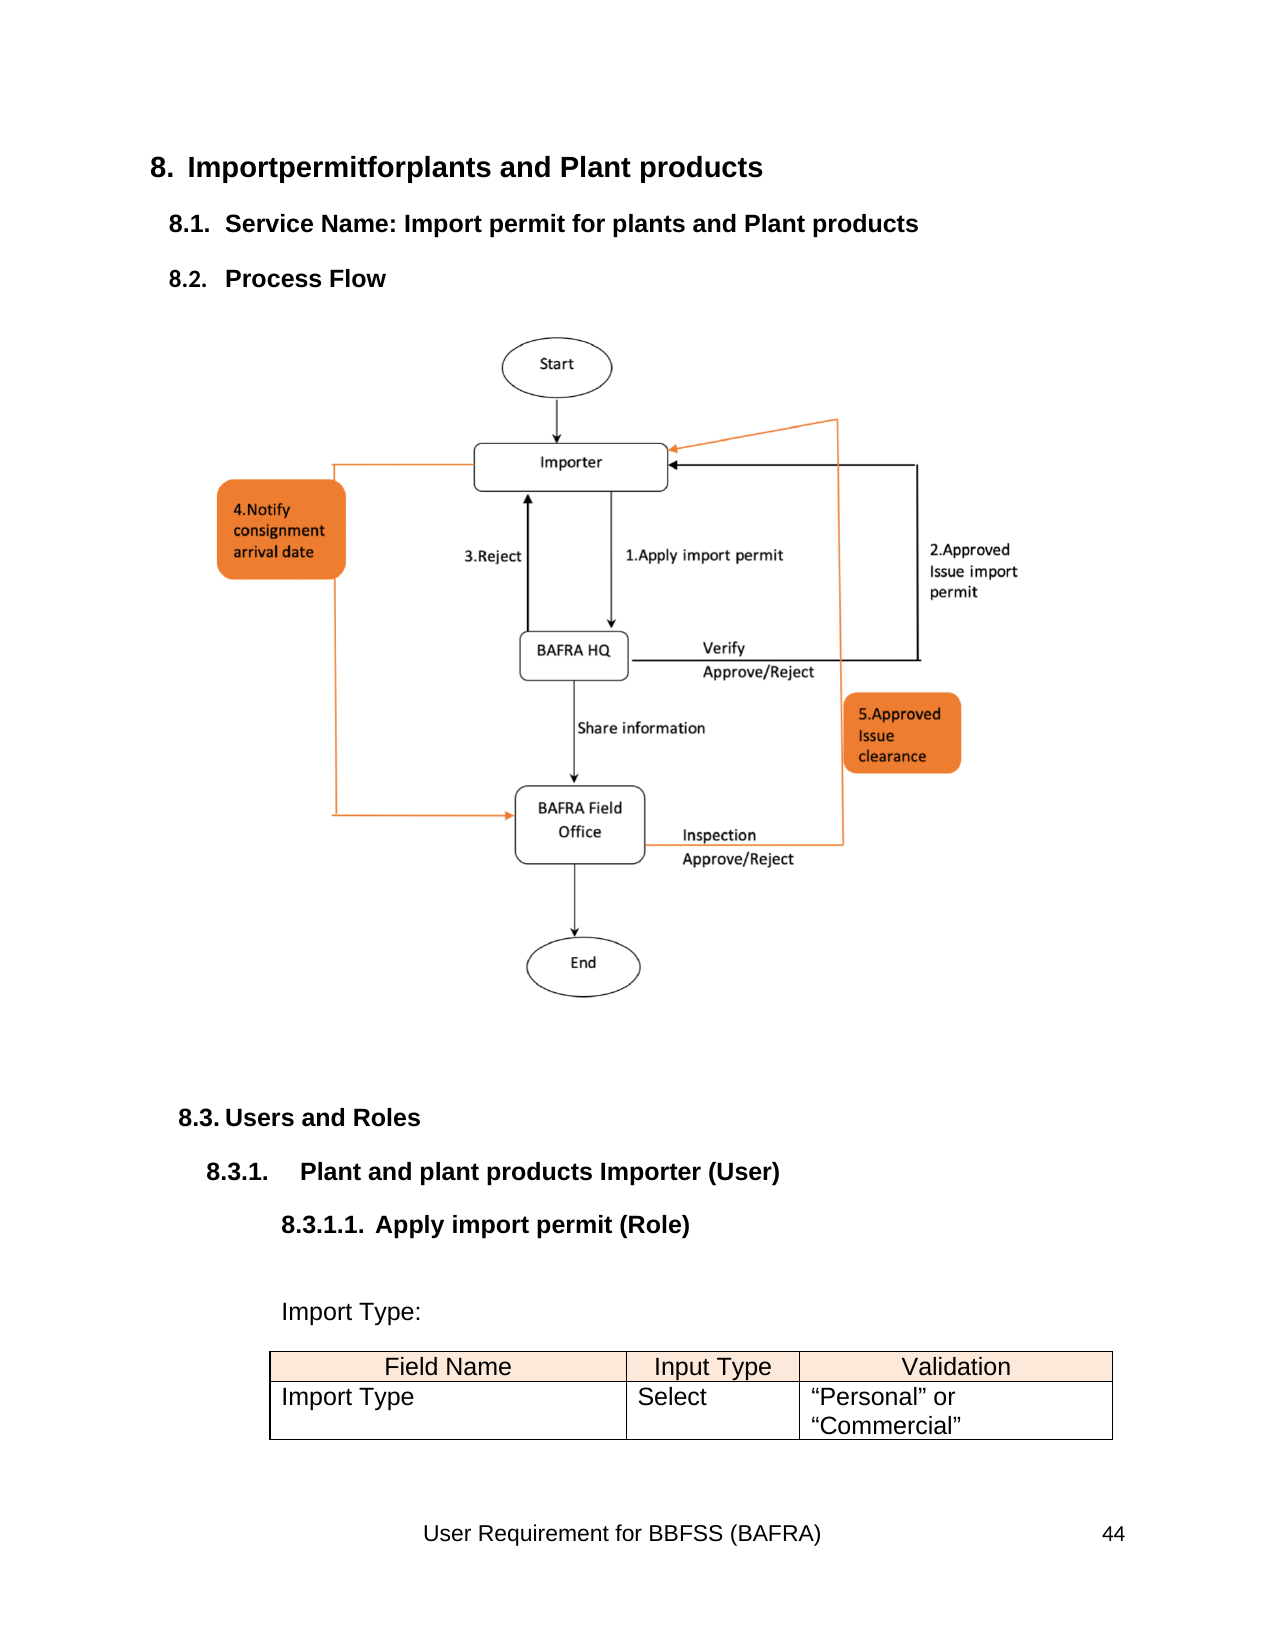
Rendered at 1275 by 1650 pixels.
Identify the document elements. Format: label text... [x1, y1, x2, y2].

subtitle Plant and plant products Importer (User) [206, 1156, 1125, 1185]
table_header Validation [800, 1352, 1112, 1381]
subtitle Apply import permit (Role) [281, 1210, 1125, 1239]
table_header Field Name [271, 1352, 626, 1381]
picture [206, 319, 1044, 1024]
subtitle Users and Roles [178, 1103, 1125, 1131]
subtitle Service Name: Import permit for plants and Plant products [169, 209, 1125, 238]
subtitle Importpermitforplants and Plant products [150, 150, 1125, 183]
table_cell Import Type [271, 1382, 626, 1439]
subtitle Process Flow [169, 263, 1125, 294]
table_cell Select [627, 1382, 799, 1439]
table_cell “Personal” or “Commercial” [800, 1382, 1112, 1439]
text Import Type: [206, 1297, 1125, 1326]
table_header Input Type [627, 1352, 799, 1381]
